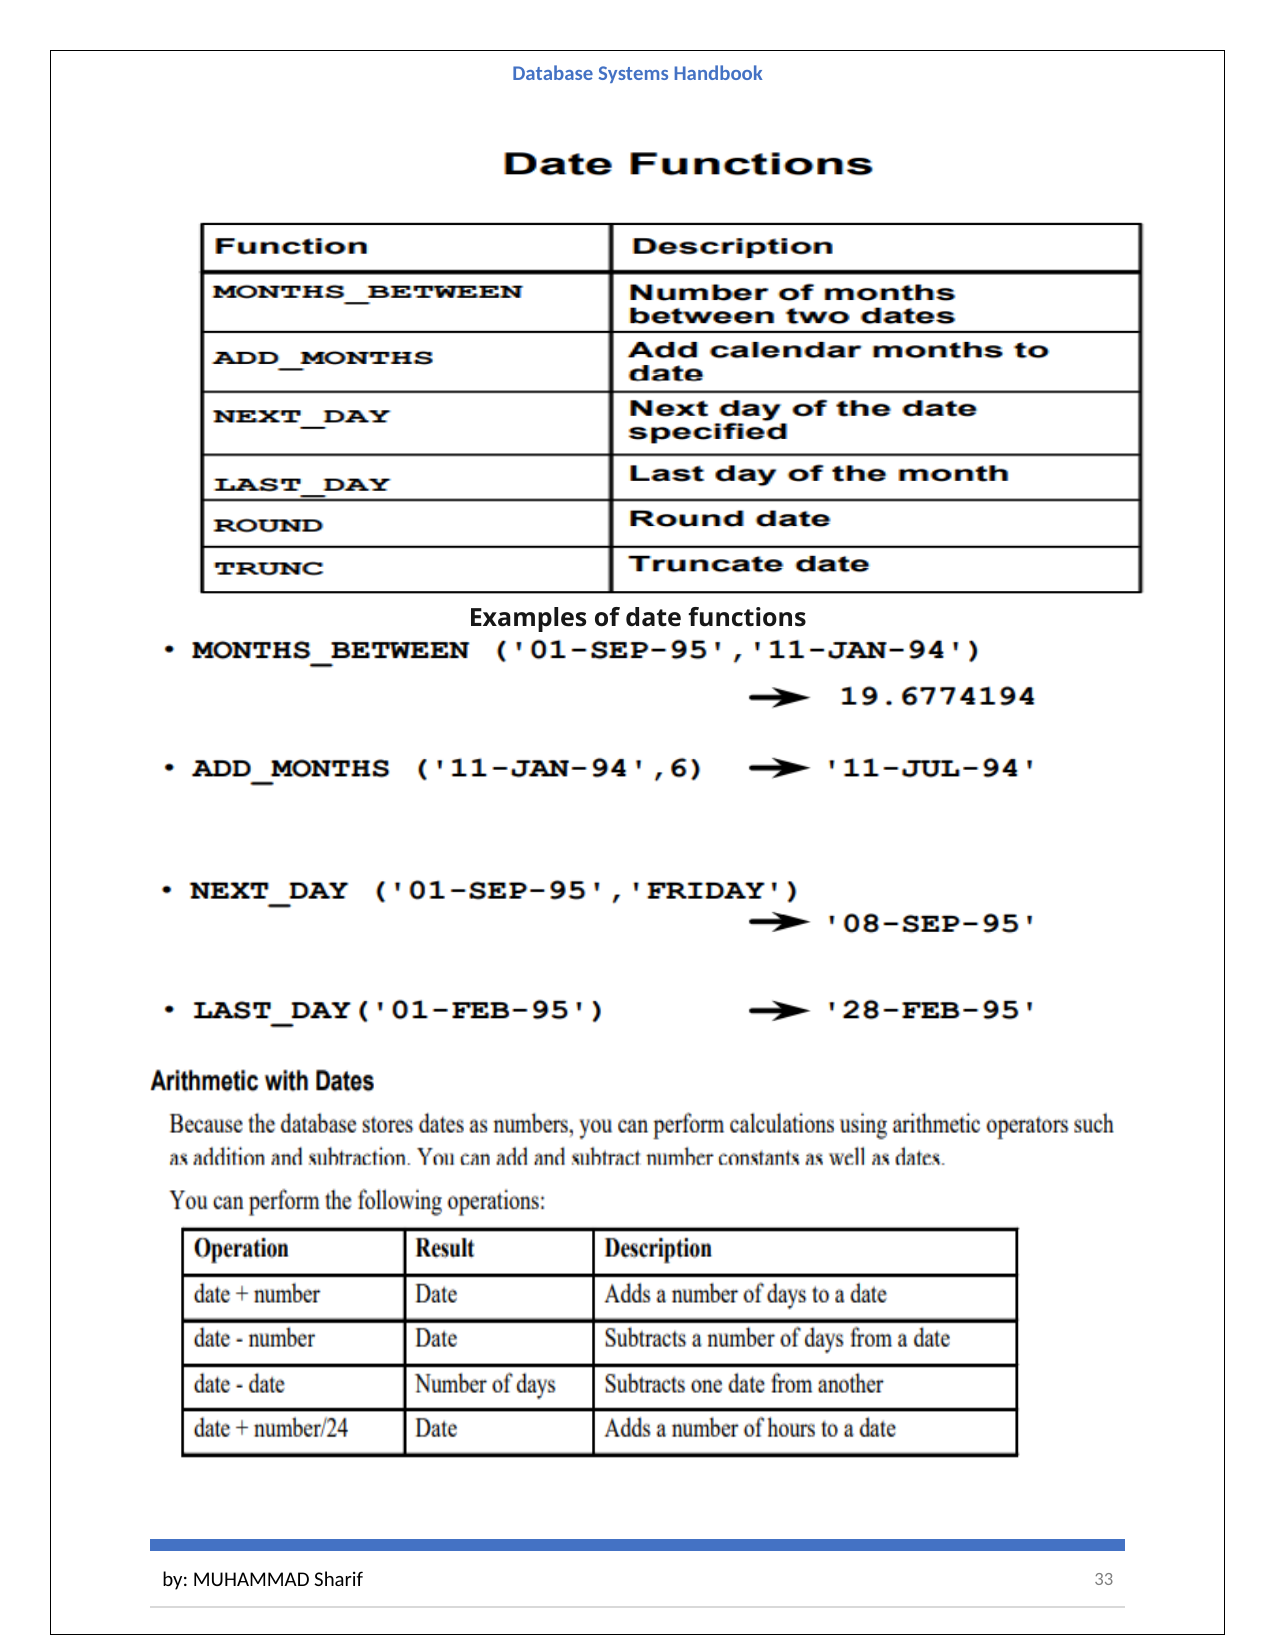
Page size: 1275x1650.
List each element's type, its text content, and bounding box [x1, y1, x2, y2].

picture [150, 1065, 1118, 1483]
text Examples of date functions [150, 600, 1125, 634]
picture [150, 150, 1199, 600]
picture [150, 634, 1046, 1041]
